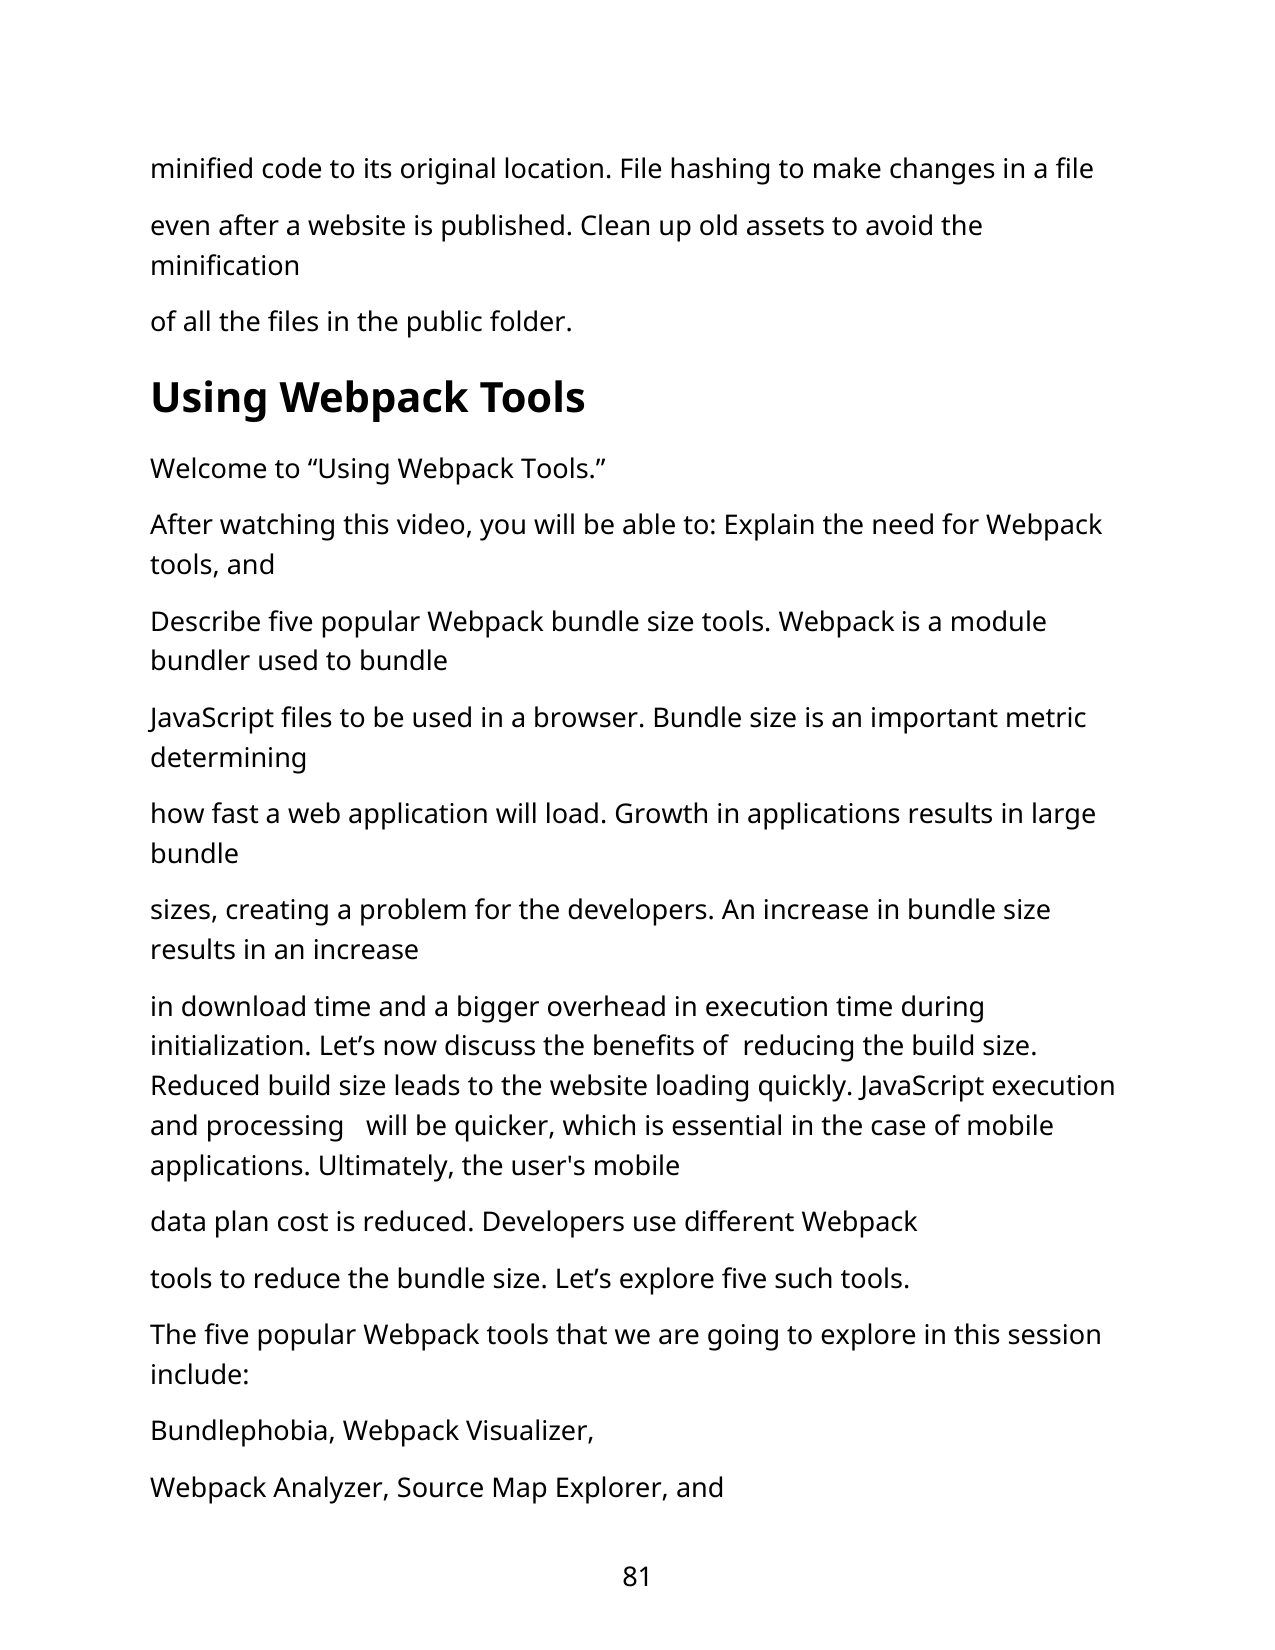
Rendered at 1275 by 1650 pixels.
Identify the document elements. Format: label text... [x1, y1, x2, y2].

text Bundlephobia, Webpack Visualizer, [150, 1412, 1125, 1449]
text in download time and a bigger overhead in execution time during initialization. Let’s now discuss the benefits of reducing the build size. Reduced build size leads to the website loading quickly. JavaScript execution and processing will be quicker, which is essential in the case of mobile applications. Ultimately, the user's mobile [150, 987, 1125, 1183]
text of all the files in the public folder. [150, 303, 1125, 339]
text sizes, creating a problem for the developers. An increase in bundle size results in an increase [150, 891, 1125, 967]
text Webpack Analyzer, Source Map Explorer, and [150, 1468, 1125, 1505]
text JavaScript files to be used in a browser. Bundle size is an important metric determining [150, 698, 1125, 775]
text tools to reduce the bundle size. Let’s explore five such tools. [150, 1259, 1125, 1296]
subtitle Using Webpack Tools [150, 367, 1125, 424]
text The five popular Webpack tools that we are going to explore in this session include: [150, 1316, 1125, 1392]
text minified code to its original location. File hashing to make changes in a file [150, 150, 1125, 187]
text After watching this video, you will be able to: Explain the need for Webpack tools, and [150, 506, 1125, 582]
text how fast a web application will load. Growth in applications results in large bundle [150, 794, 1125, 871]
text data plan cost is reduced. Developers use different Webpack [150, 1203, 1125, 1239]
text Welcome to “Using Webpack Tools.” [150, 449, 1125, 486]
text Describe five popular Webpack bundle size tools. Webpack is a module bundler used to bundle [150, 602, 1125, 679]
text even after a website is published. Clean up old assets to avoid the minification [150, 206, 1125, 283]
